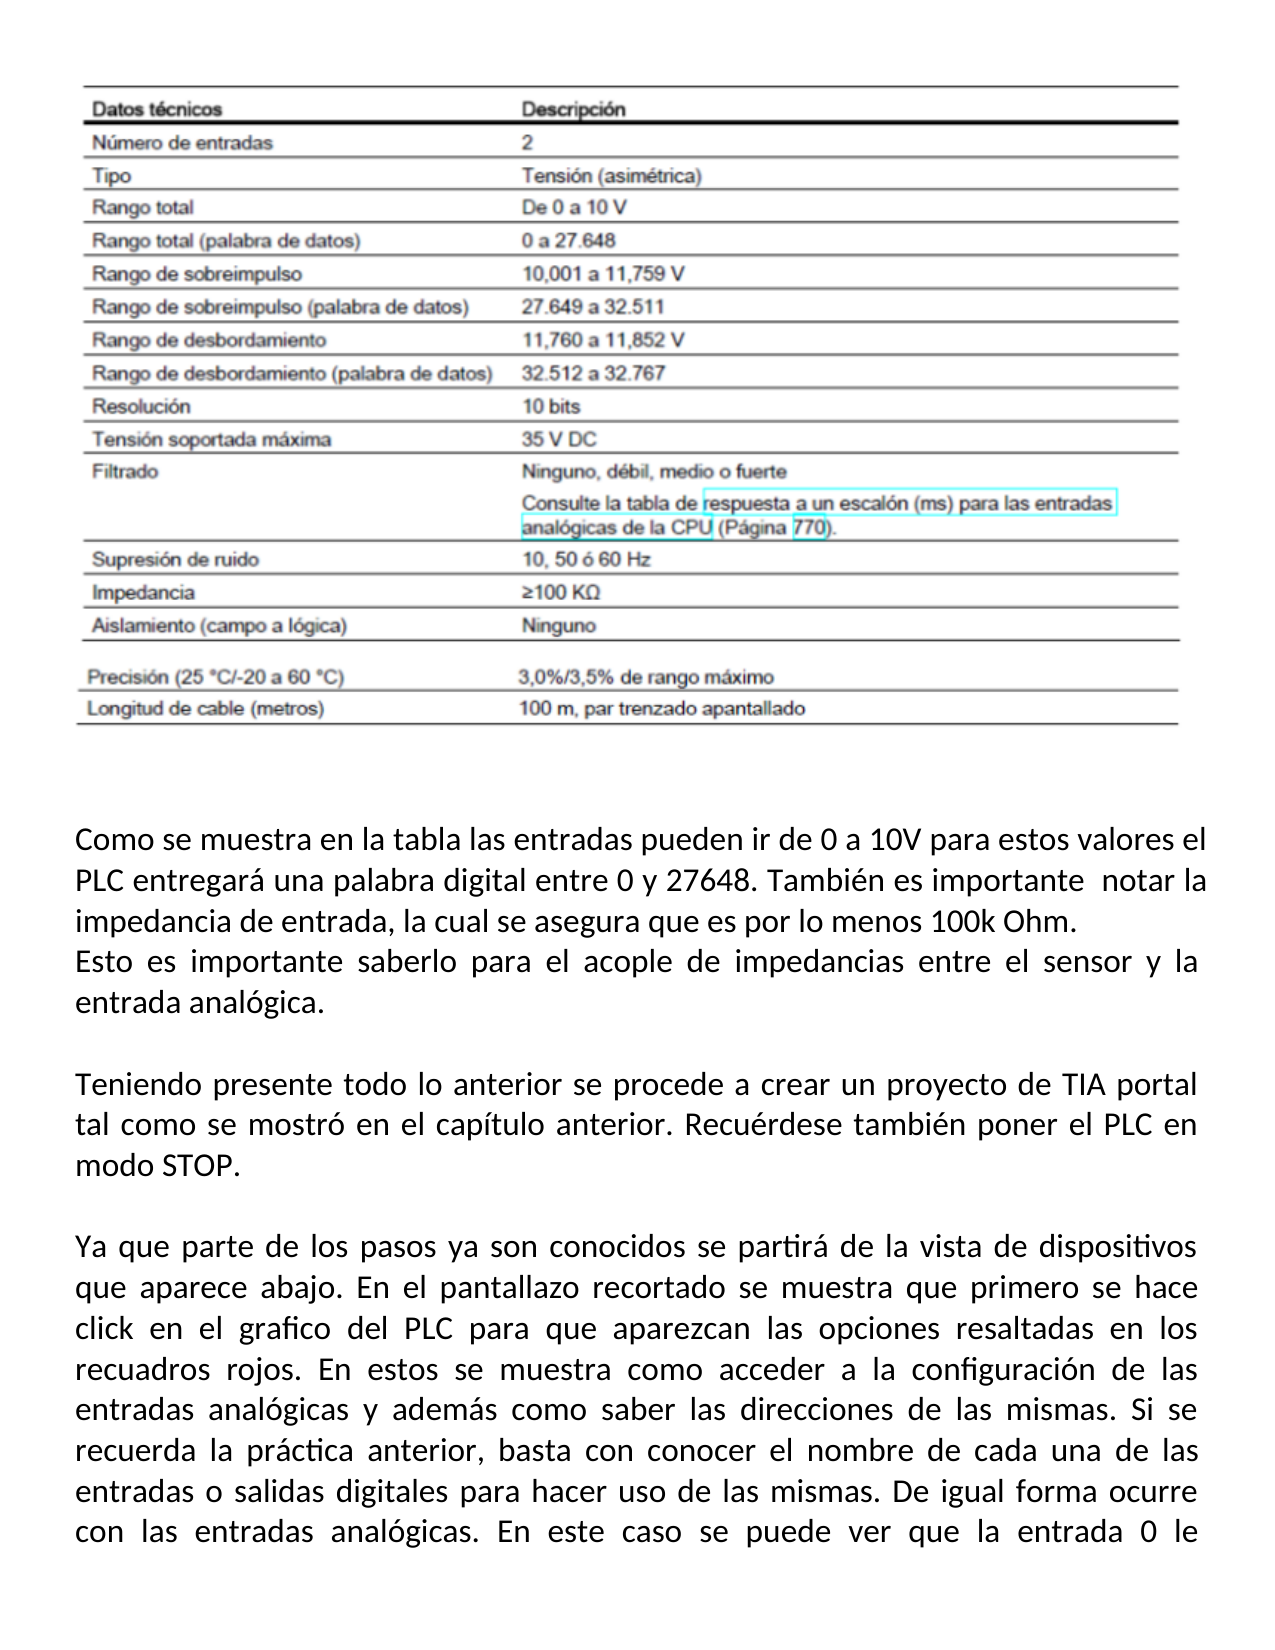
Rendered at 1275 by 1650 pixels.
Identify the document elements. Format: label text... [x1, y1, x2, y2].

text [75, 1225, 1200, 1551]
text Esto es importante saberlo para el acople de impedancias entre el sensor y la entrada analógica. [75, 940, 1200, 1022]
picture [75, 75, 1199, 747]
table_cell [75, 75, 1209, 940]
text Teniendo presente todo lo anterior se procede a crear un proyecto de TIA portal tal como se mostró en el capítulo anterior. Recuérdese también poner el PLC en modo STOP. [75, 1062, 1200, 1185]
